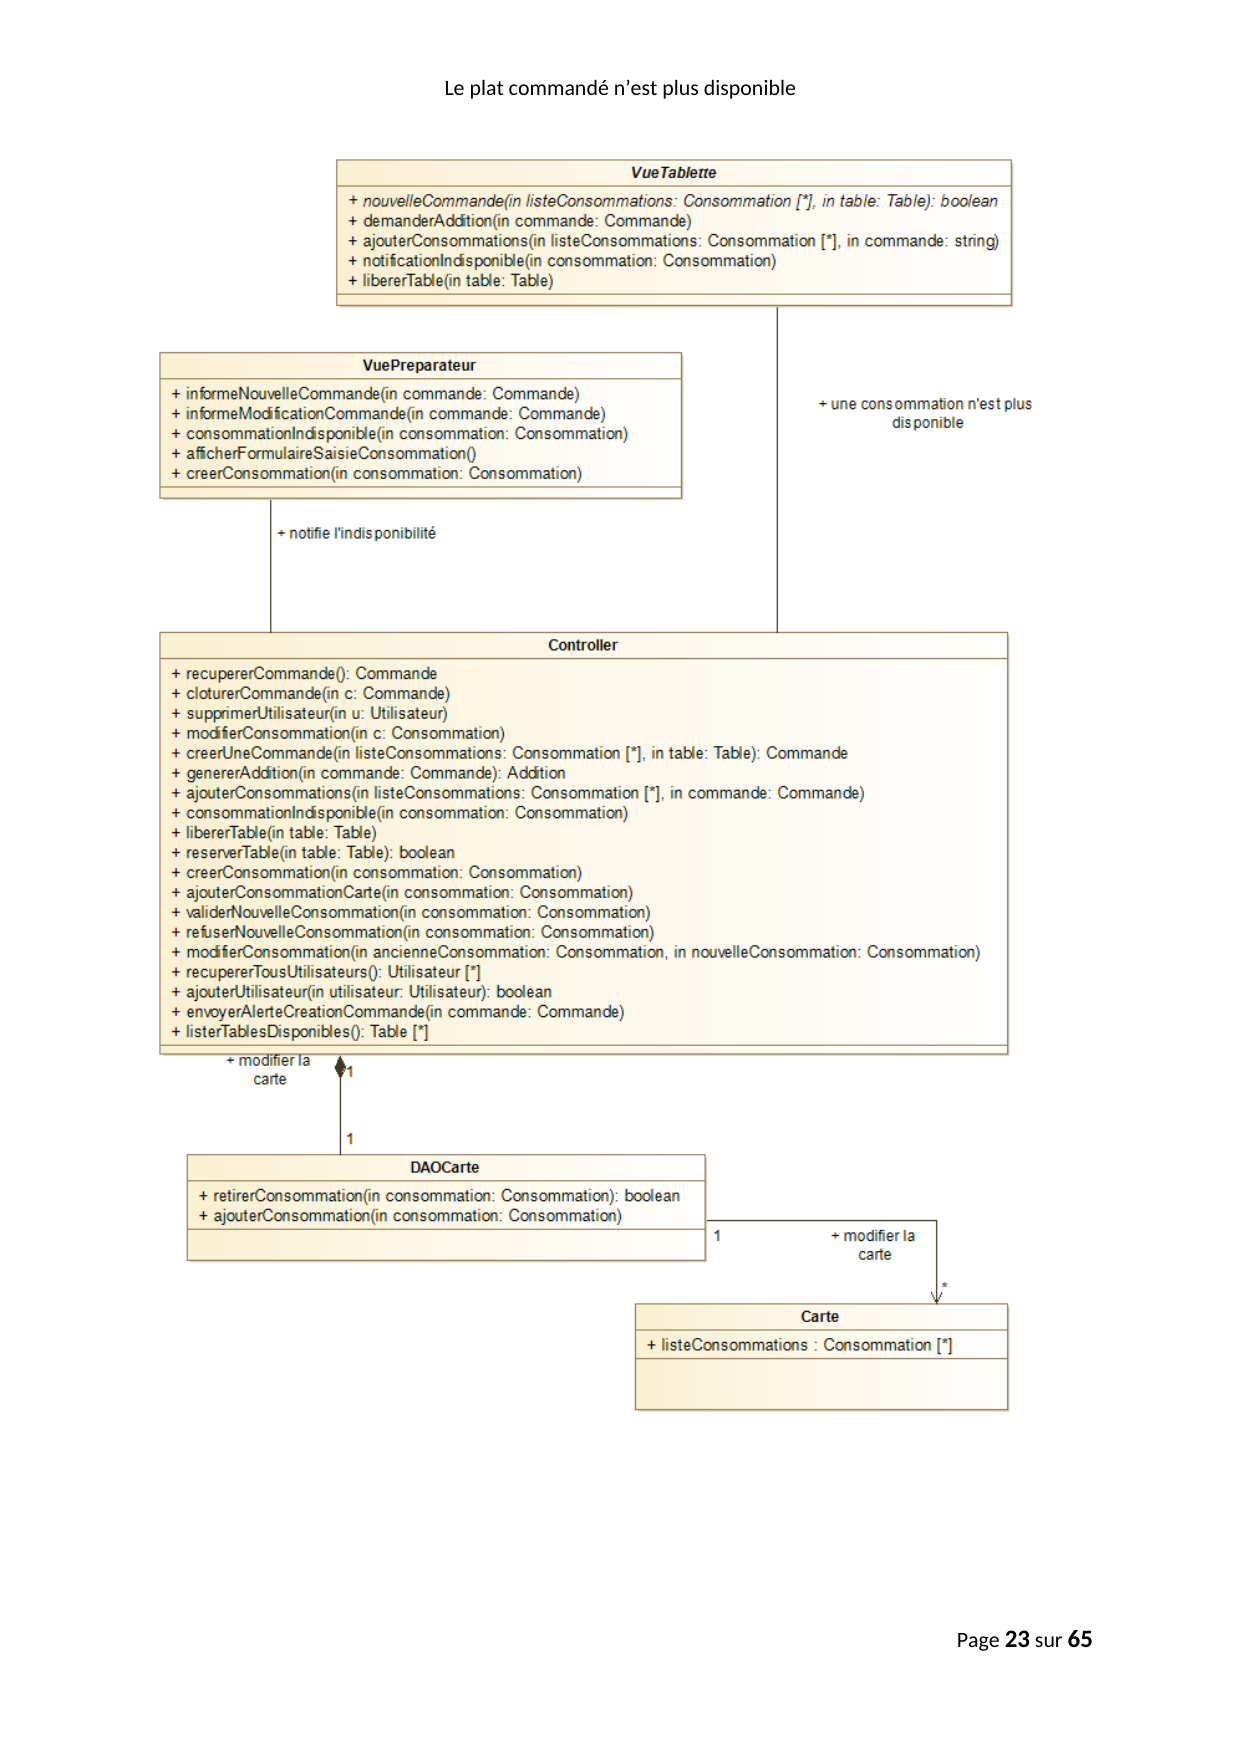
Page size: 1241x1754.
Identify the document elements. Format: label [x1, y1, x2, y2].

picture [147, 147, 1093, 1424]
